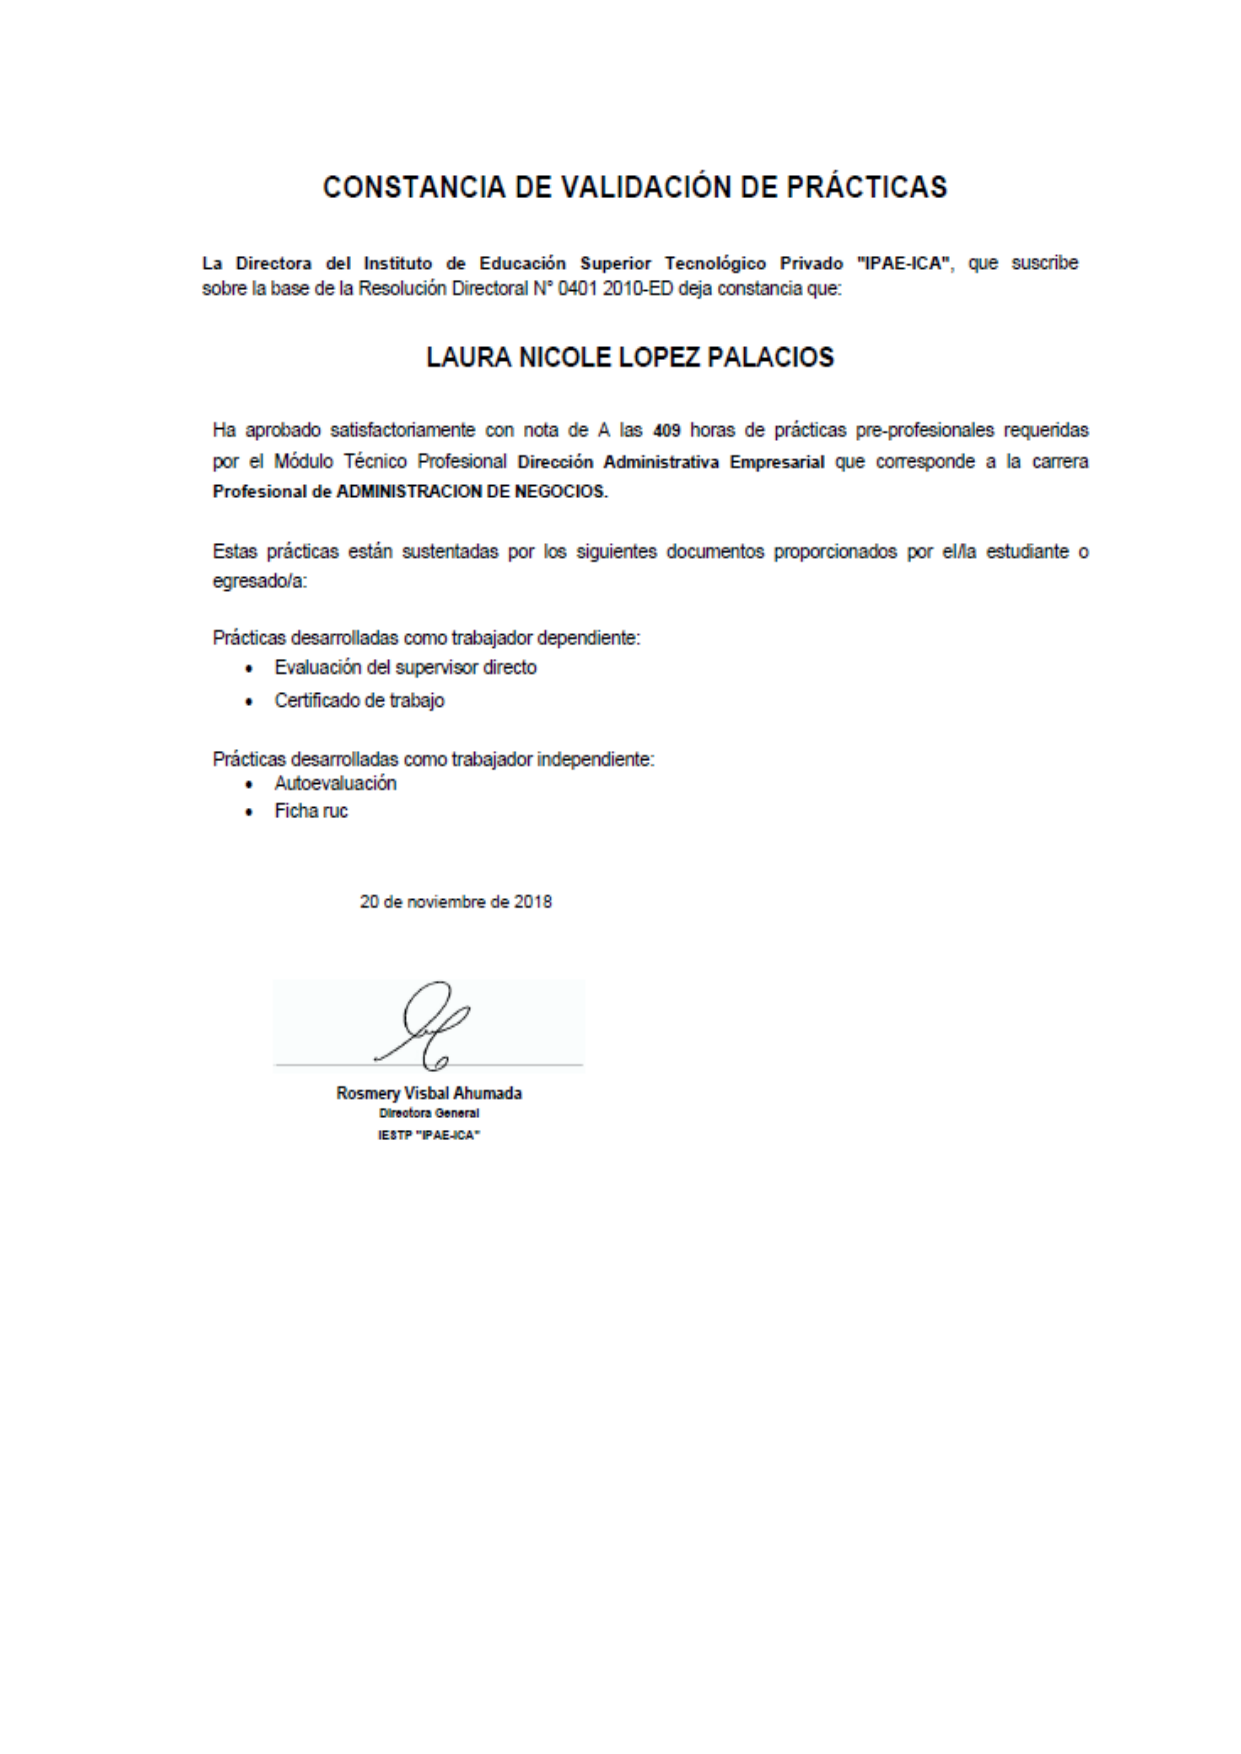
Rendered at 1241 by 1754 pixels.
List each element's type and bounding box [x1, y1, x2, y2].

picture [147, 118, 1131, 1166]
